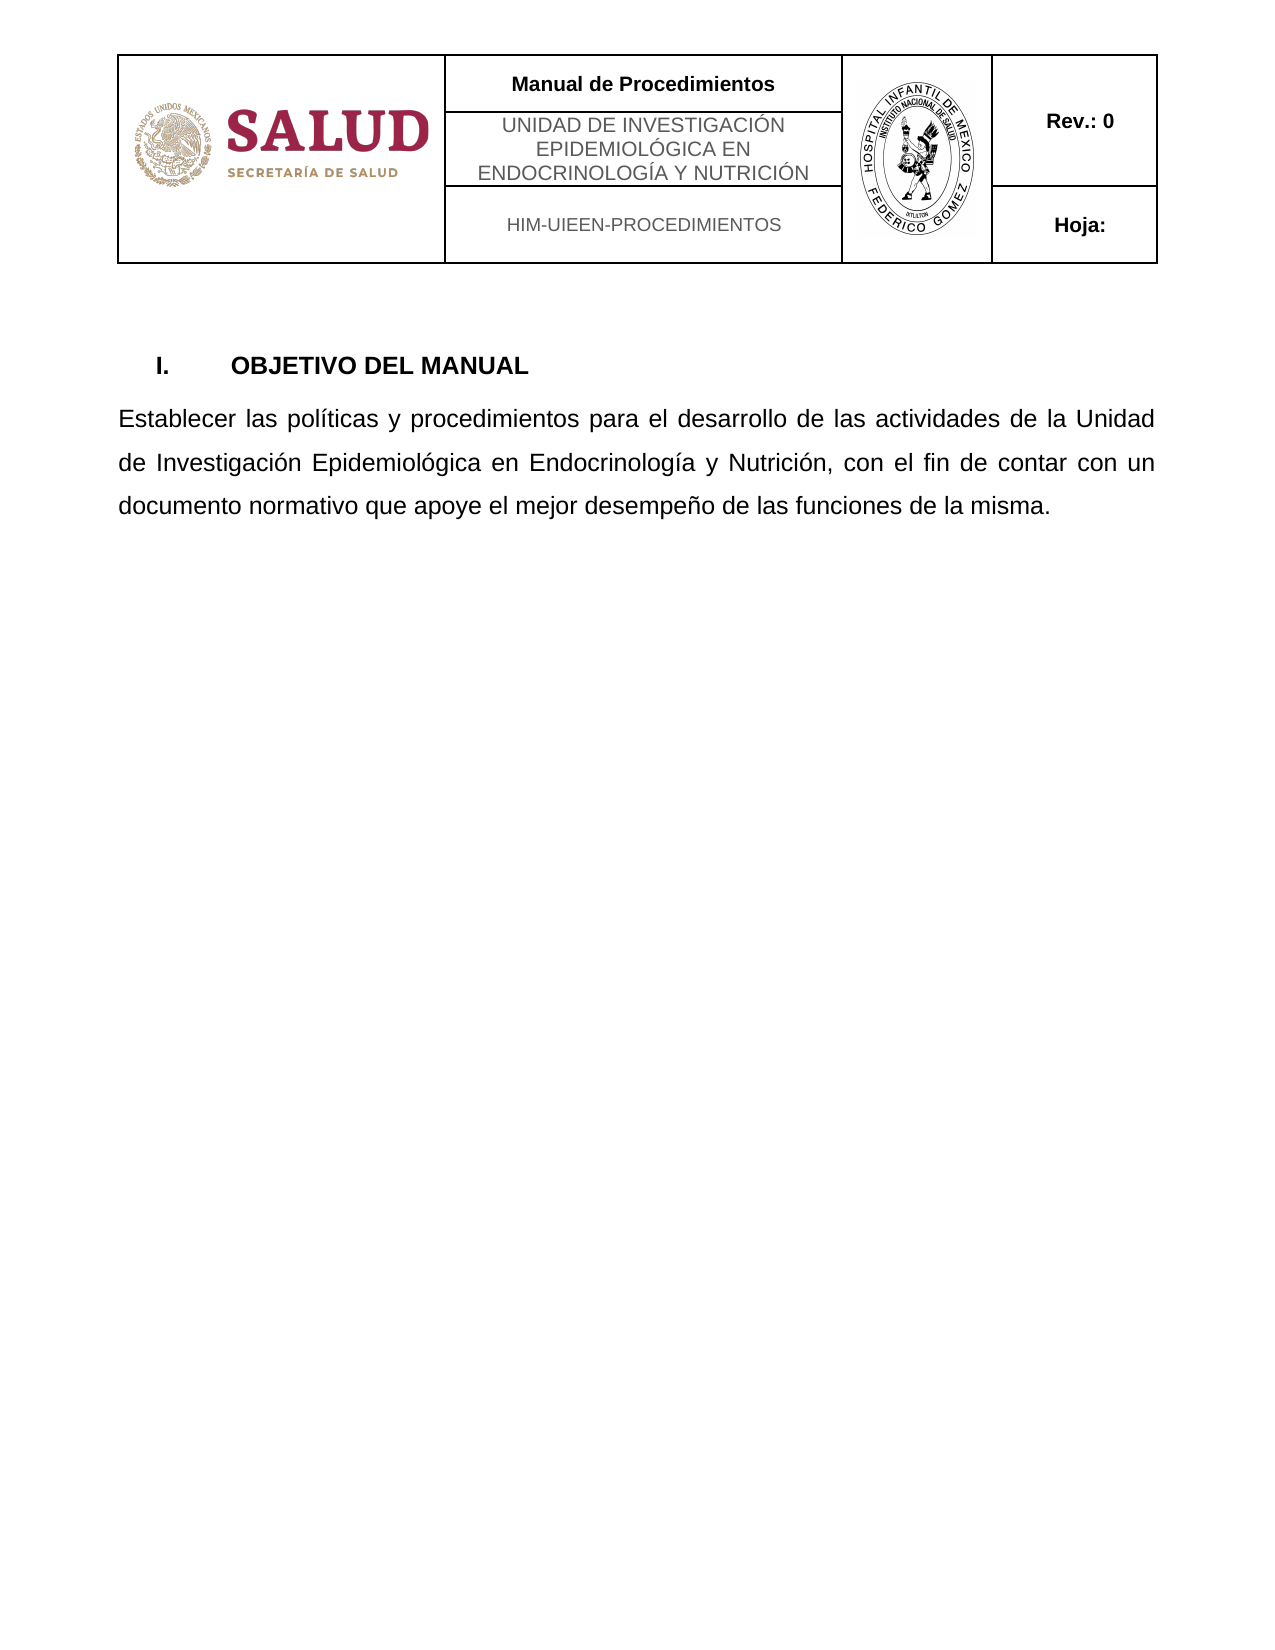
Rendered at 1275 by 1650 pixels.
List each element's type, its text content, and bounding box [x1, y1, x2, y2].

picture [134, 103, 429, 187]
text Establecer las políticas y procedimientos para el desarrollo de las actividades de la Unidad de Investigación Epidemiológica en Endocrinología y Nutrición, con el fin de contar con un documento normativo que apoye el mejor desempeño de las funciones de la misma. [118, 404, 1157, 519]
list OBJETIVO DEL MANUAL [156, 351, 1157, 379]
picture [857, 80, 977, 238]
